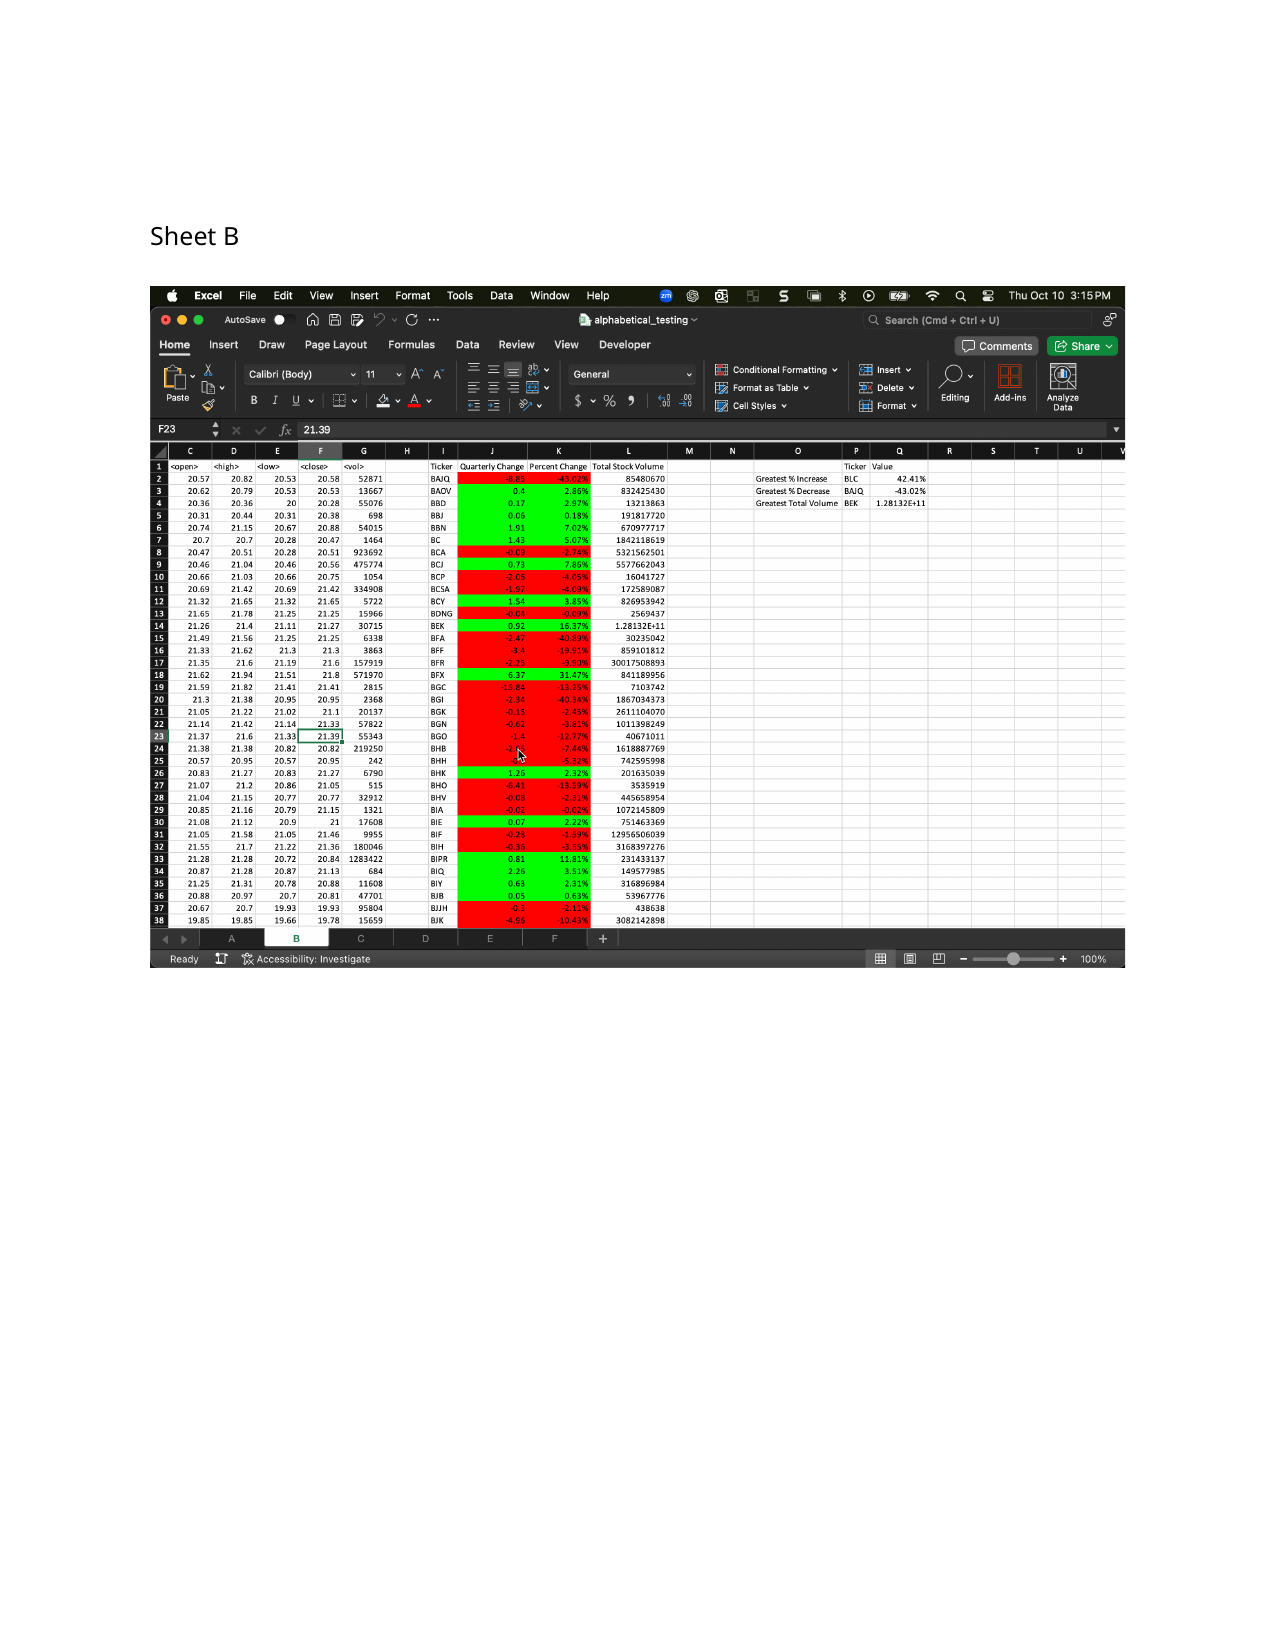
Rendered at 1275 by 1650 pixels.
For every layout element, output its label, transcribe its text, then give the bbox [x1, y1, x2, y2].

picture [150, 286, 1125, 968]
text Sheet B [150, 218, 1125, 252]
